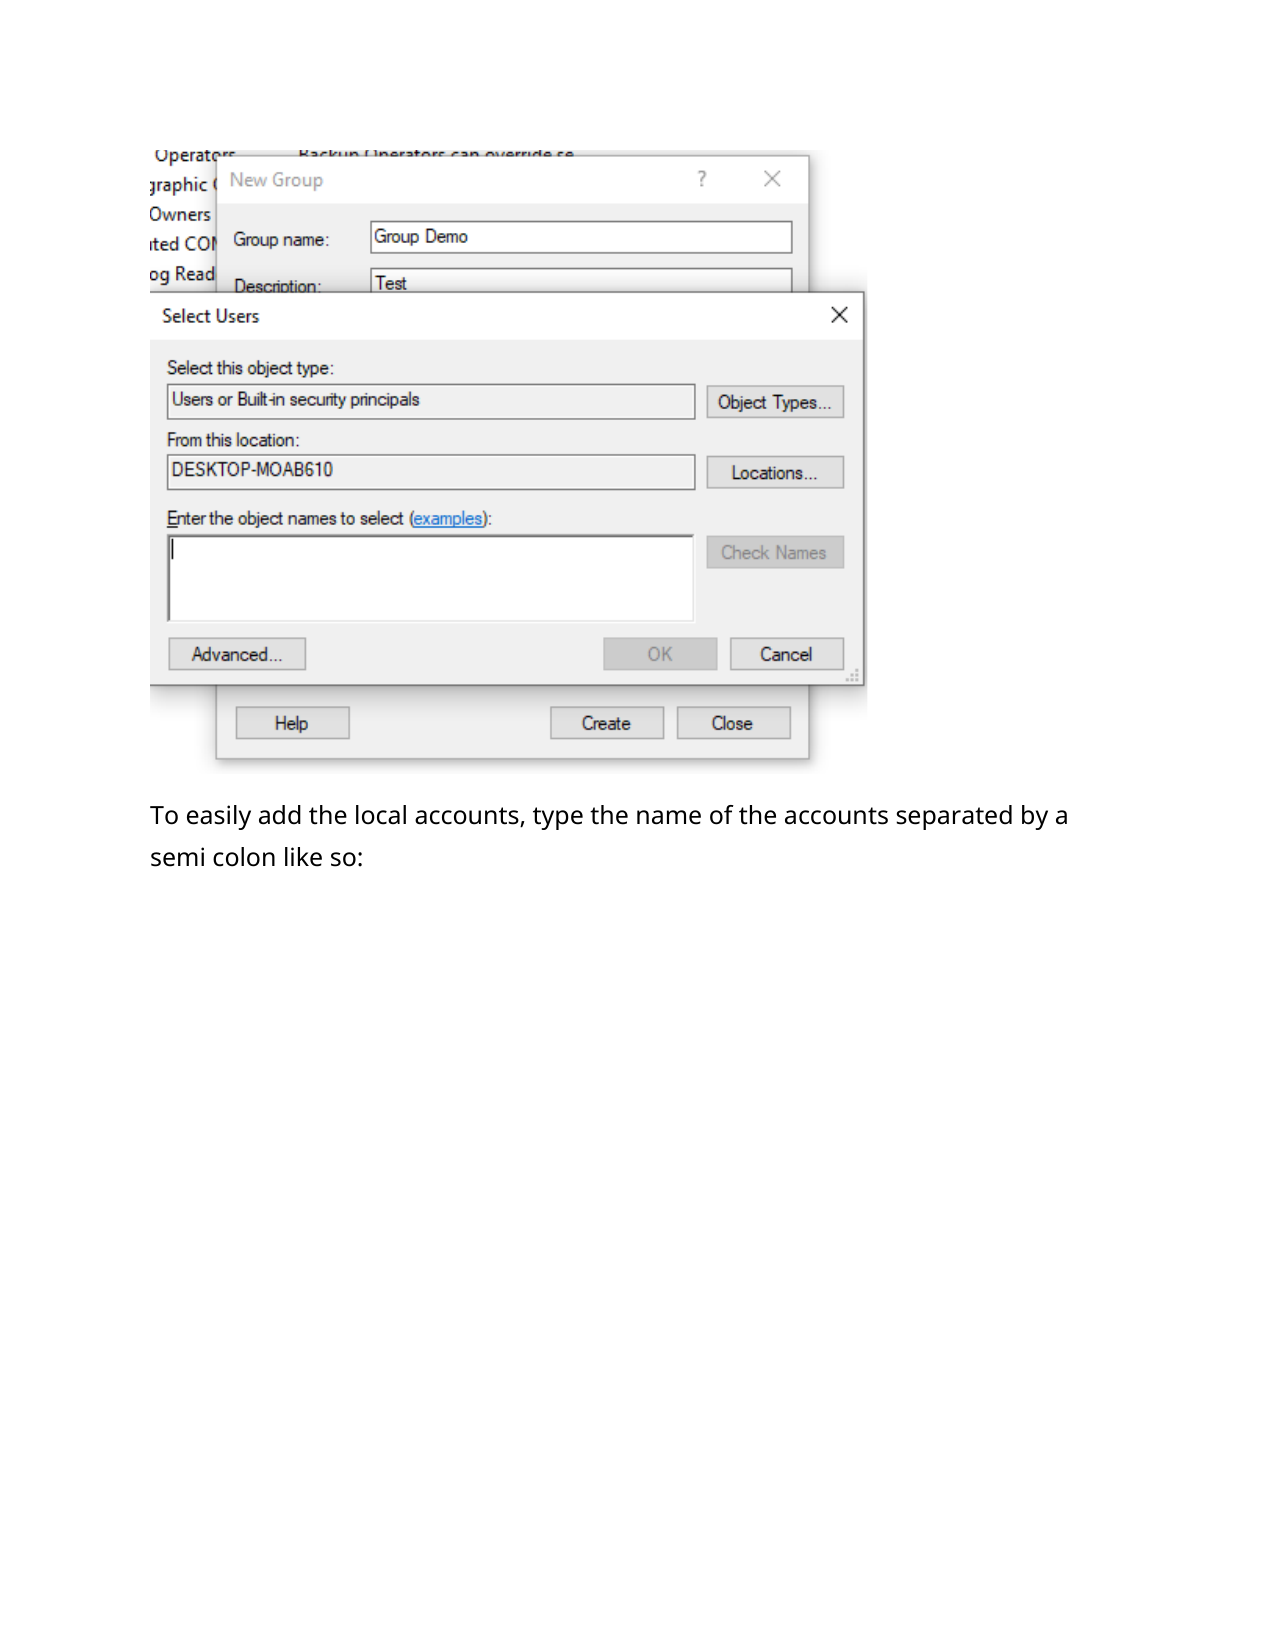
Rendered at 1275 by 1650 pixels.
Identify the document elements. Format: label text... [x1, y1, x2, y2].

picture [150, 150, 868, 774]
text To easily add the local accounts, type the name of the accounts separated by a semi colon like so: [150, 798, 1125, 874]
